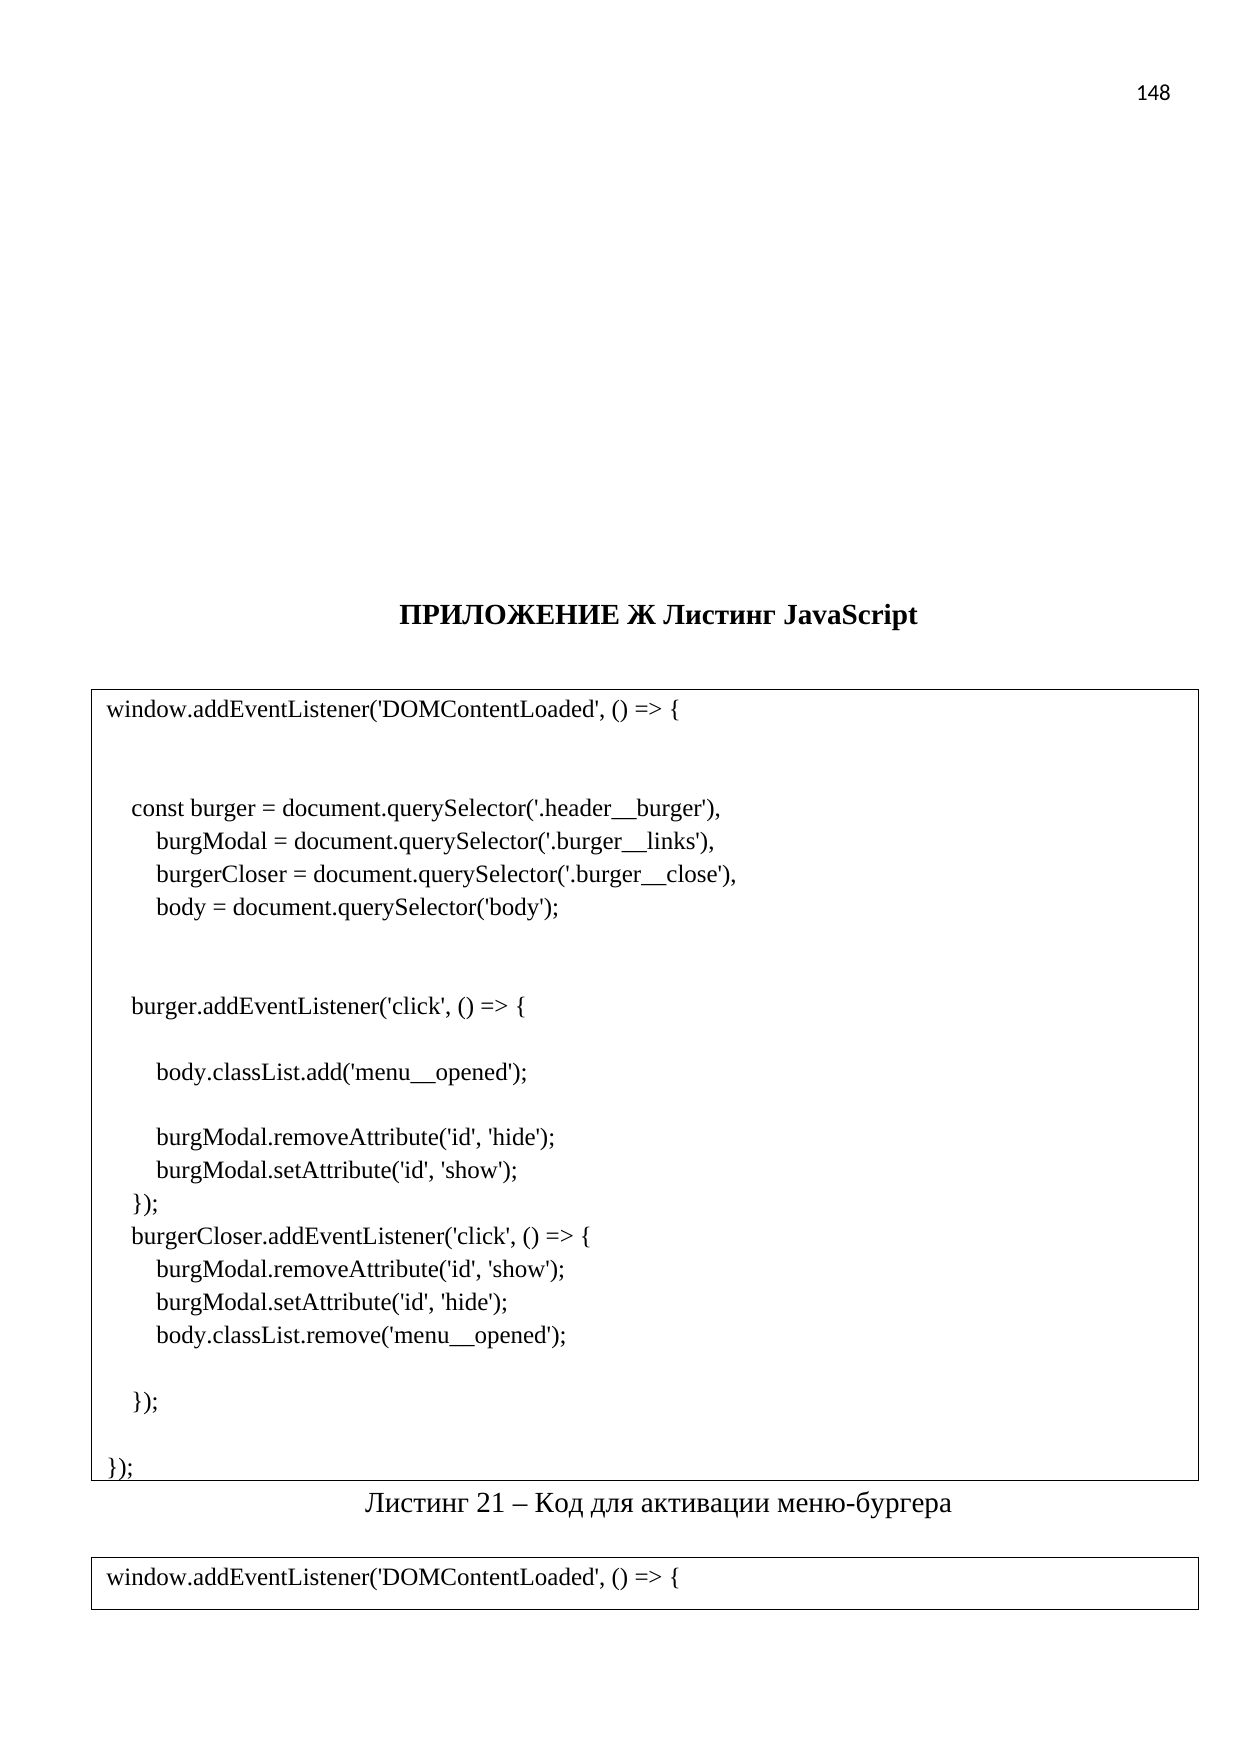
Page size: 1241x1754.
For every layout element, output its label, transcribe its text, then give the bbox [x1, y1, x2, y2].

subtitle ПРИЛОЖЕНИЕ Ж Листинг JavaScript [136, 597, 1181, 631]
table_header window.addEventListener('DOMContentLoaded', () => { const burger = document.querySelector('.header__burger'), burgModal = document.querySelector('.burger__links'), burgerCloser = document.querySelector('.burger__close'), body = document.querySelector('body'); burger.addEventListener('click', () => { body.classList.add('menu__opened'); burgModal.removeAttribute('id', 'hide'); burgModal.setAttribute('id', 'show'); }); burgerCloser.addEventListener('click', () => { burgModal.removeAttribute('id', 'show'); burgModal.setAttribute('id', 'hide'); body.classList.remove('menu__opened'); }); }); [92, 690, 1198, 1480]
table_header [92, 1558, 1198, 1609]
text Листинг 21 – Код для активации меню-бургера [136, 1486, 1181, 1519]
